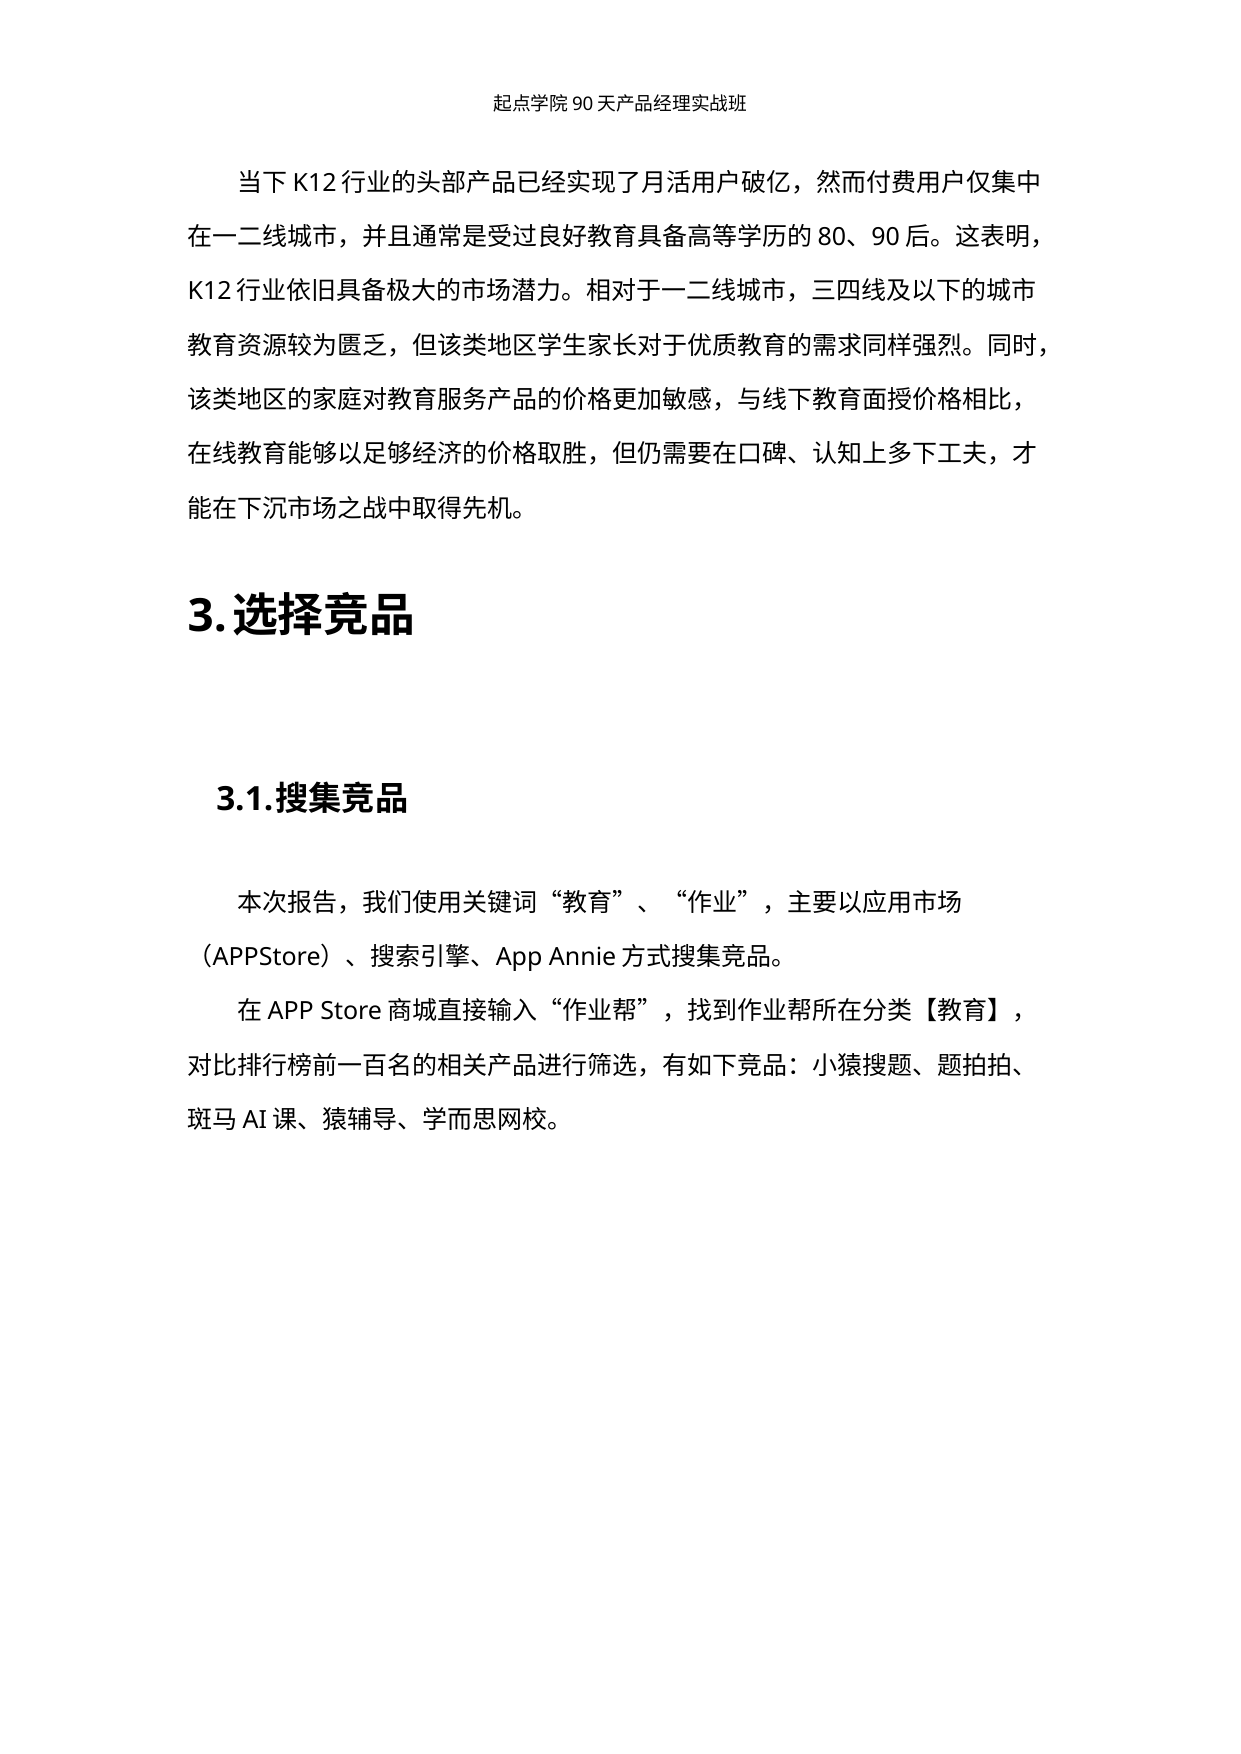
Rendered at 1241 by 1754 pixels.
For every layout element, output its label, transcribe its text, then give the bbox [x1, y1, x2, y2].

text 本次报告，我们使用关键词“教育”、“作业”，主要以应用市场（APPStore）、搜索引擎、App Annie方式搜集竞品。 [187, 882, 1053, 973]
subtitle 选择竞品 [187, 578, 1053, 644]
text 当下K12行业的头部产品已经实现了月活用户破亿，然而付费用户仅集中在一二线城市，并且通常是受过良好教育具备高等学历的80、90后。这表明，K12行业依旧具备极大的市场潜力。相对于一二线城市，三四线及以下的城市教育资源较为匮乏，但该类地区学生家长对于优质教育的需求同样强烈。同时，该类地区的家庭对教育服务产品的价格更加敏感，与线下教育面授价格相比，在线教育能够以足够经济的价格取胜，但仍需要在口碑、认知上多下工夫，才能在下沉市场之战中取得先机。 [187, 162, 1053, 524]
text 在APP Store商城直接输入“作业帮”，找到作业帮所在分类【教育】，对比排行榜前一百名的相关产品进行筛选，有如下竞品：小猿搜题、题拍拍、斑马AI课、猿辅导、学而思网校。 [187, 991, 1053, 1136]
subtitle 搜集竞品 [216, 772, 1053, 821]
